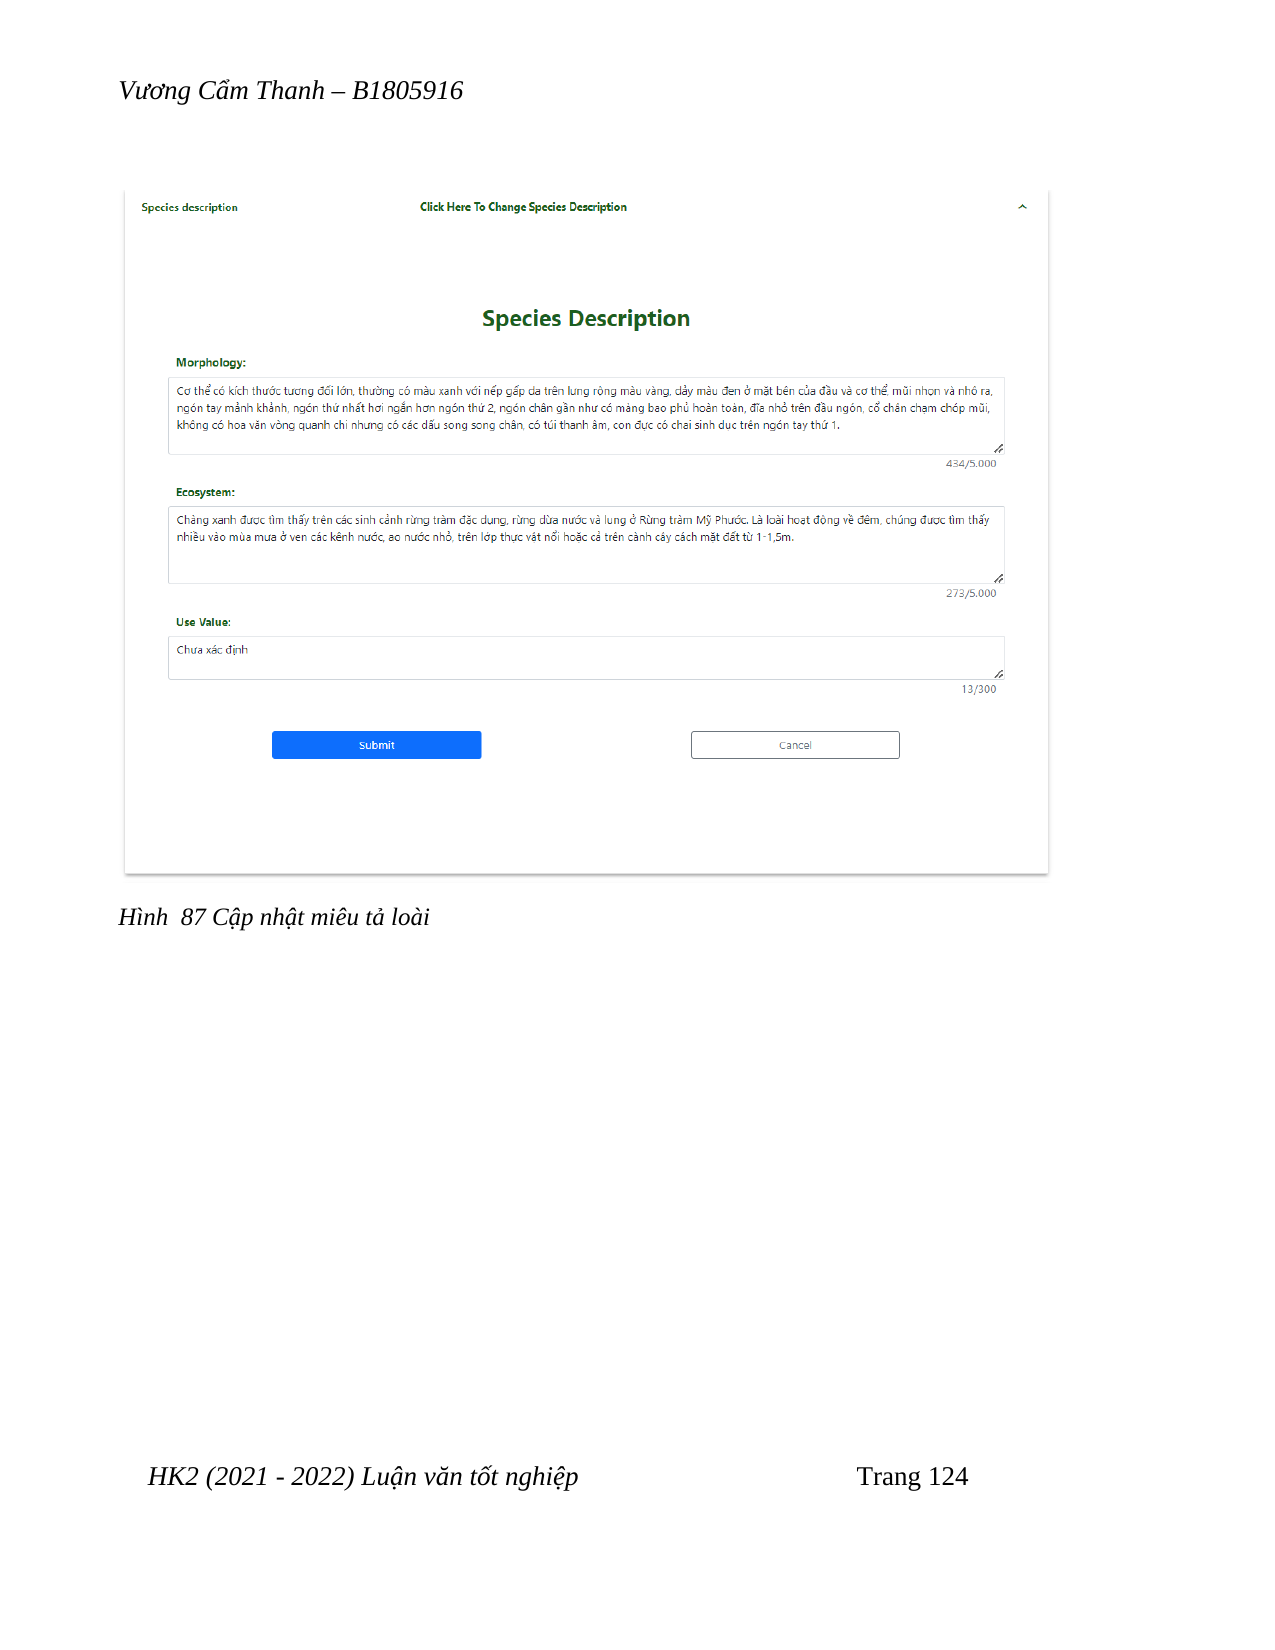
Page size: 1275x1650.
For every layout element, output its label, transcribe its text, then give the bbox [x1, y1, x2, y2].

picture [118, 190, 1069, 883]
